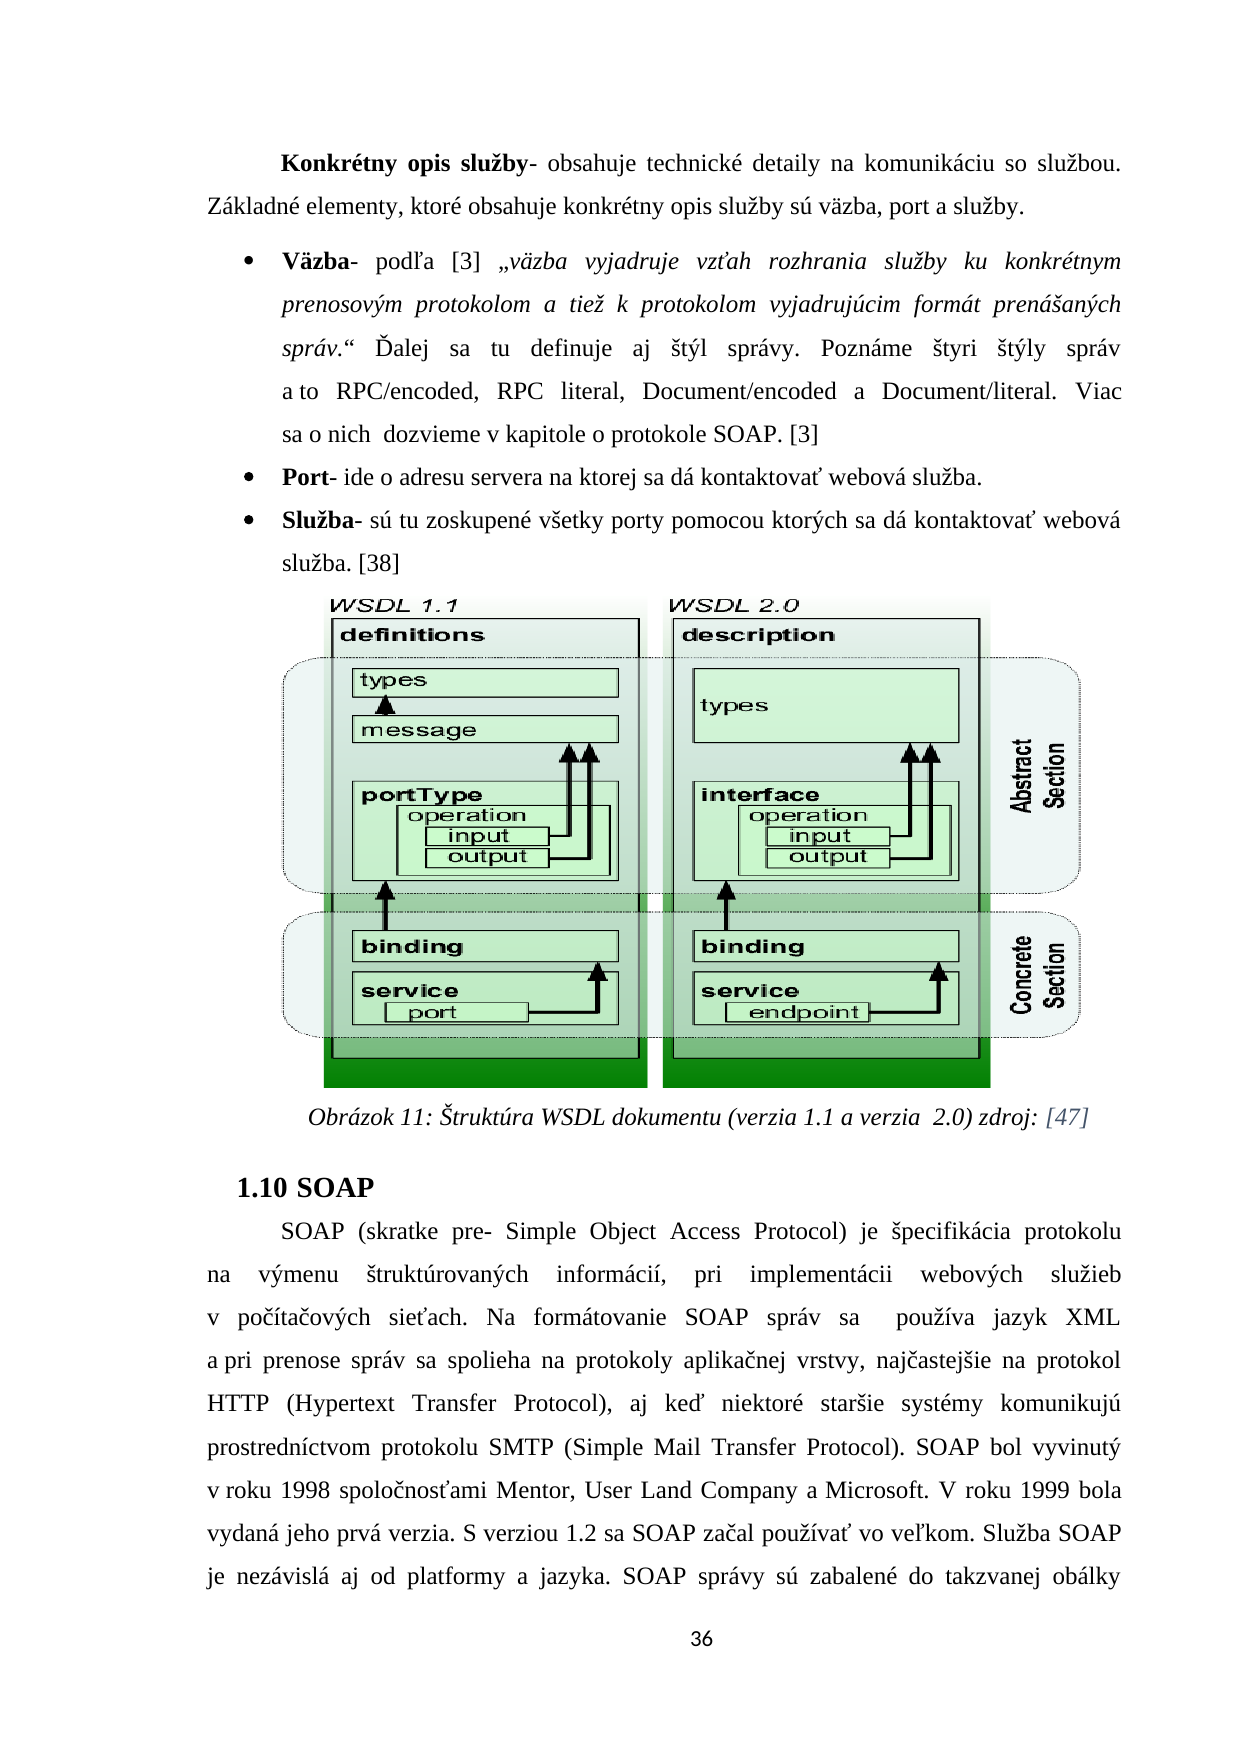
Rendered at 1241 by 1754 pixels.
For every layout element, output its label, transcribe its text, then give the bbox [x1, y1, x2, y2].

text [207, 1216, 1122, 1590]
picture [246, 592, 1117, 1087]
list Väzba- podľa „väzba vyjadruje vzťah rozhrania služby ku konkrétnym prenosovým protokolom a tiež k protokolom vyjadrujúcim formát prenášaných správ.“ Ďalej sa tu definuje aj štýl správy. Poznáme štyri štýly správ a to RPC/encoded, RPC literal, Document/encoded a Document/literal. Viac sa o nich dozvieme v kapitole o protokole SOAP. [244, 246, 1122, 448]
list Služba- sú tu zoskupené všetky porty pomocou ktorých sa dá kontaktovať webová služba. [244, 505, 1122, 577]
text Konkrétny opis služby- obsahuje technické detaily na komunikáciu so službou. Základné elementy, ktoré obsahuje konkrétny opis služby sú väzba, port a služby. [207, 148, 1122, 219]
list Port- ide o adresu servera na ktorej sa dá kontaktovať webová služba. [244, 462, 1122, 491]
